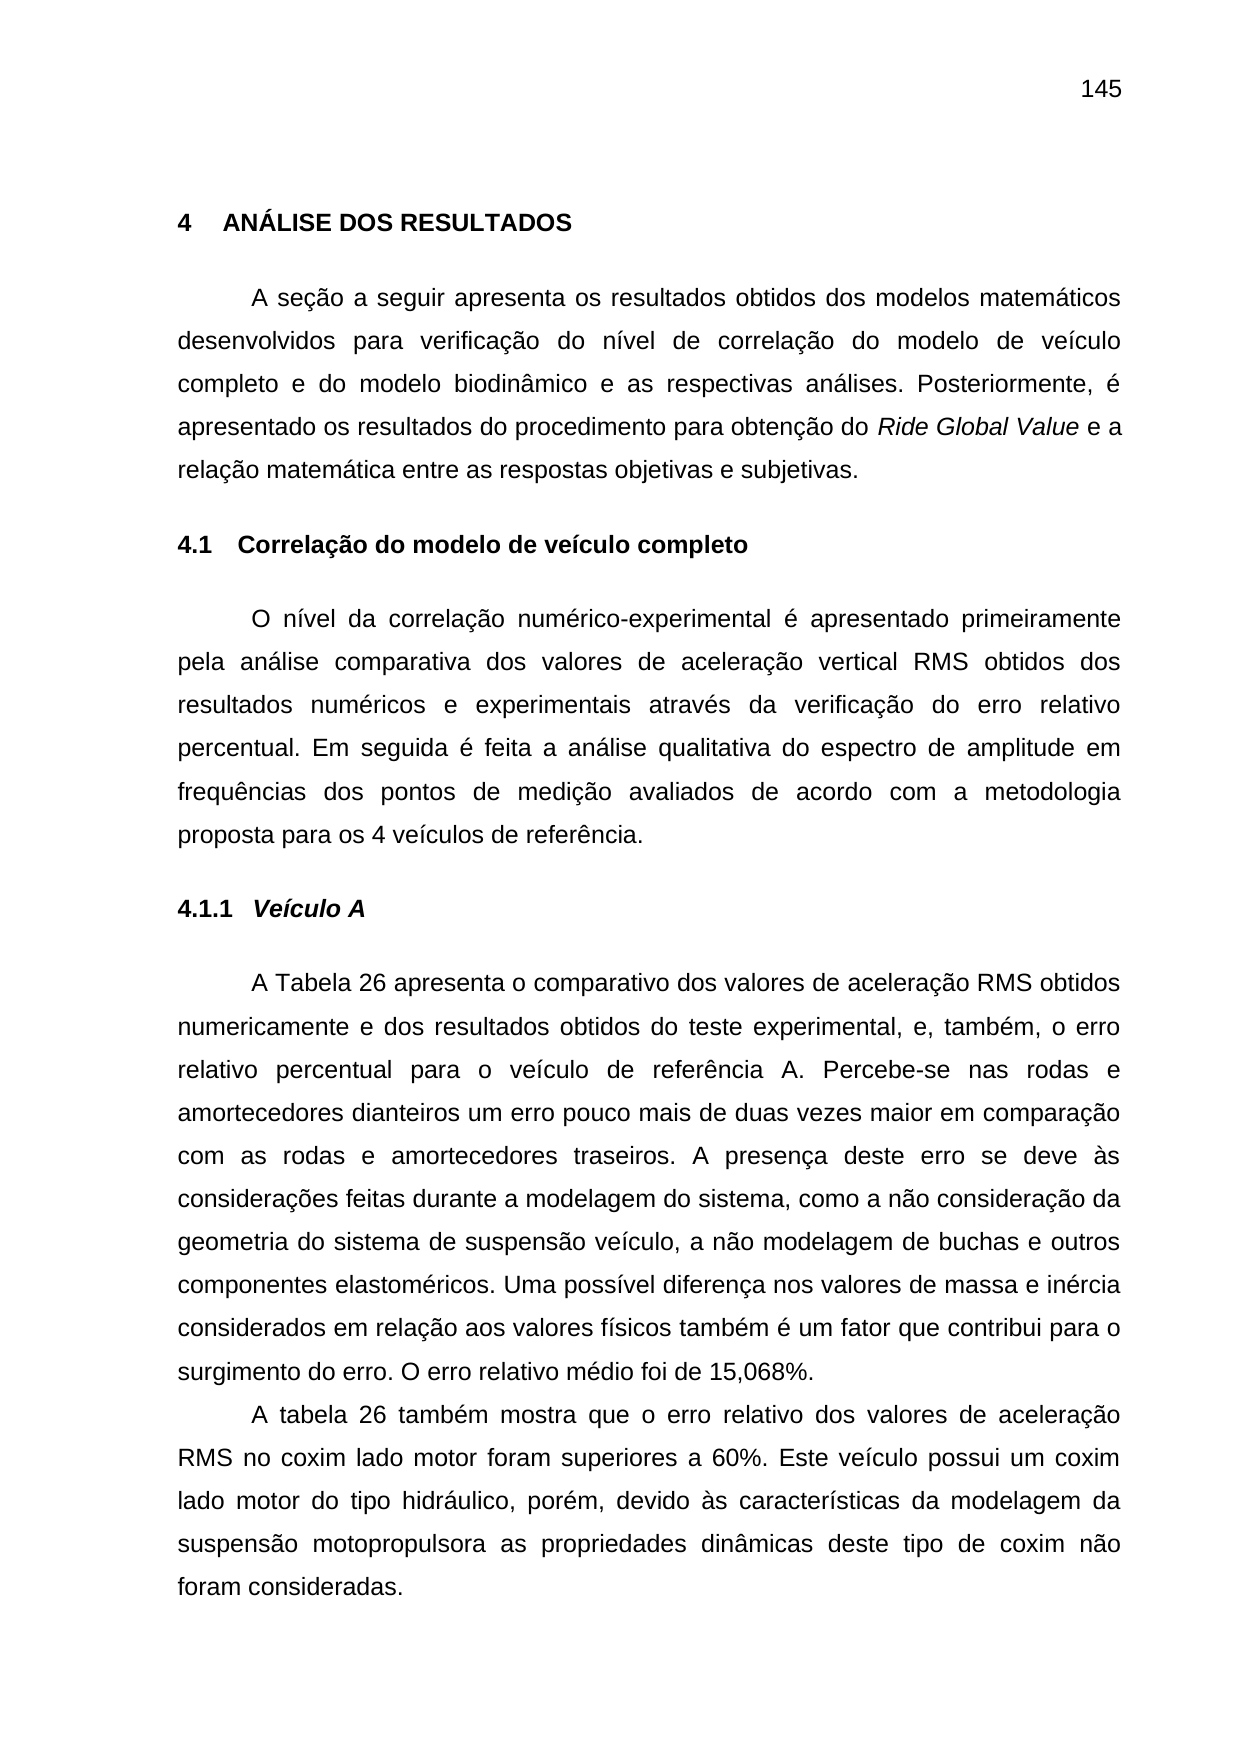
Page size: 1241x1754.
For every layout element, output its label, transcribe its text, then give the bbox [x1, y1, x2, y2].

text A Tabela 26 apresenta o comparativo dos valores de aceleração RMS obtidos numericamente e dos resultados obtidos do teste experimental, e, também, o erro relativo percentual para o veículo de referência A. Percebe-se nas rodas e amortecedores dianteiros um erro pouco mais de duas vezes maior em comparação com as rodas e amortecedores traseiros. A presença deste erro se deve às considerações feitas durante a modelagem do sistema, como a não consideração da geometria do sistema de suspensão veículo, a não modelagem de buchas e outros componentes elastoméricos. Uma possível diferença nos valores de massa e inércia considerados em relação aos valores físicos também é um fator que contribui para o surgimento do erro. O erro relativo médio foi de 15,068%. [177, 968, 1122, 1385]
subtitle Veículo A [177, 894, 1122, 923]
text A tabela 26 também mostra que o erro relativo dos valores de aceleração RMS no coxim lado motor foram superiores a 60%. Este veículo possui um coxim lado motor do tipo hidráulico, porém, devido às características da modelagem da suspensão motopropulsora as propriedades dinâmicas deste tipo de coxim não foram consideradas. [177, 1400, 1122, 1601]
subtitle ANÁLISE DOS RESULTADOS [177, 208, 1122, 237]
subtitle Correlação do modelo de veículo completo [177, 530, 1122, 558]
text O nível da correlação numérico-experimental é apresentado primeiramente pela análise comparativa dos valores de aceleração vertical RMS obtidos dos resultados numéricos e experimentais através da verificação do erro relativo percentual. Em seguida é feita a análise qualitativa do espectro de amplitude em frequências dos pontos de medição avaliados de acordo com a metodologia proposta para os 4 veículos de referência. [177, 604, 1122, 848]
text A seção a seguir apresenta os resultados obtidos dos modelos matemáticos desenvolvidos para verificação do nível de correlação do modelo de veículo completo e do modelo biodinâmico e as respectivas análises. Posteriormente, é apresentado os resultados do procedimento para obtenção do Ride Global Value e a relação matemática entre as respostas objetivas e subjetivas. [177, 283, 1122, 484]
